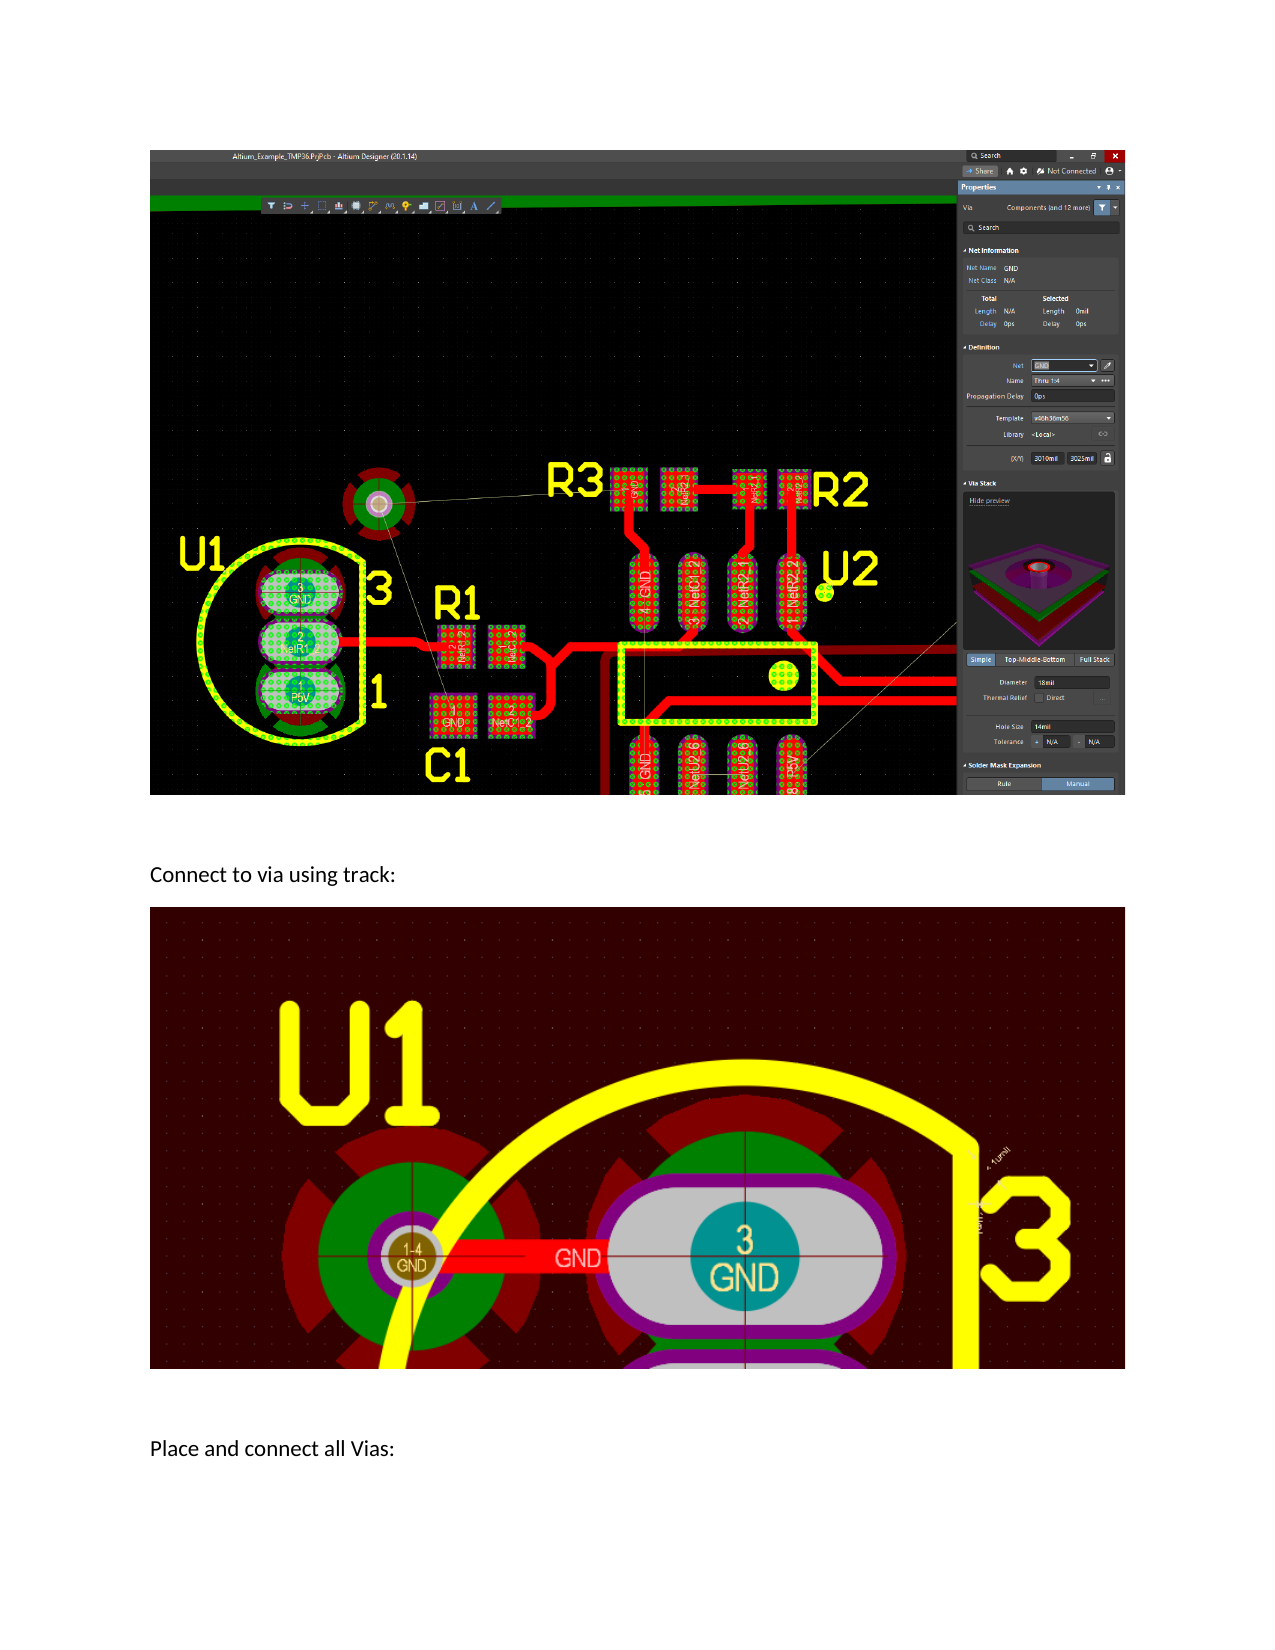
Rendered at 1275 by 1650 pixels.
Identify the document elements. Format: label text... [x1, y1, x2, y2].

picture [150, 907, 1125, 1369]
text Connect to via using track: [150, 860, 1125, 888]
text Place and connect all Vias: [150, 1434, 1125, 1462]
picture [150, 150, 1125, 795]
